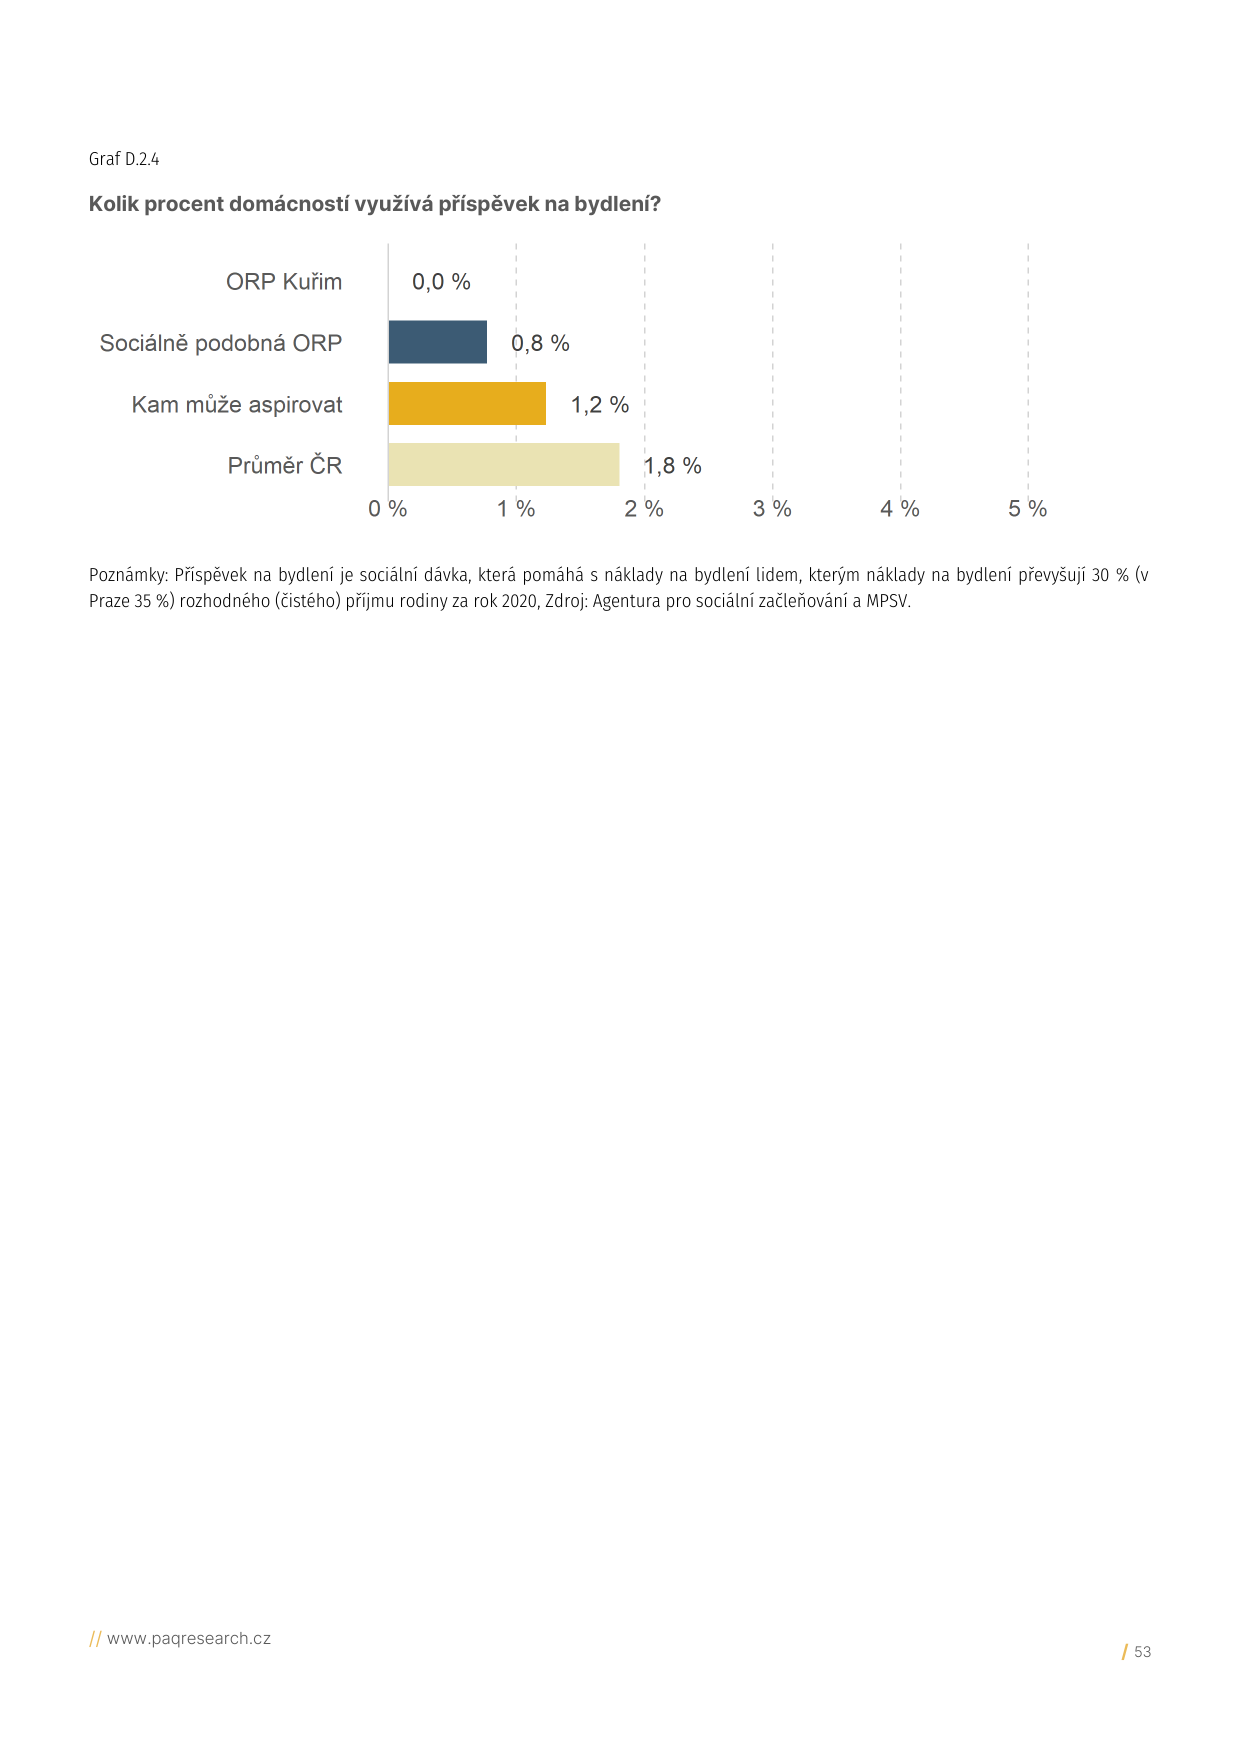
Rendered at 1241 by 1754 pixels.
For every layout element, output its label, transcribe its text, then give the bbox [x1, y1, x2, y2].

text Graf D.2.4 [89, 148, 1152, 170]
text Kolik procent domácností využívá příspěvek na bydlení? [89, 186, 1152, 216]
picture [88, 216, 1139, 548]
text Poznámky: Příspěvek na bydlení je sociální dávka, která pomáhá s náklady na bydlení lidem, kterým náklady na bydlení převyšují 30 % (v Praze 35 %) rozhodného (čistého) příjmu rodiny za rok 2020, Zdroj: Agentura pro sociální začleňování a MPSV. [89, 564, 1152, 613]
